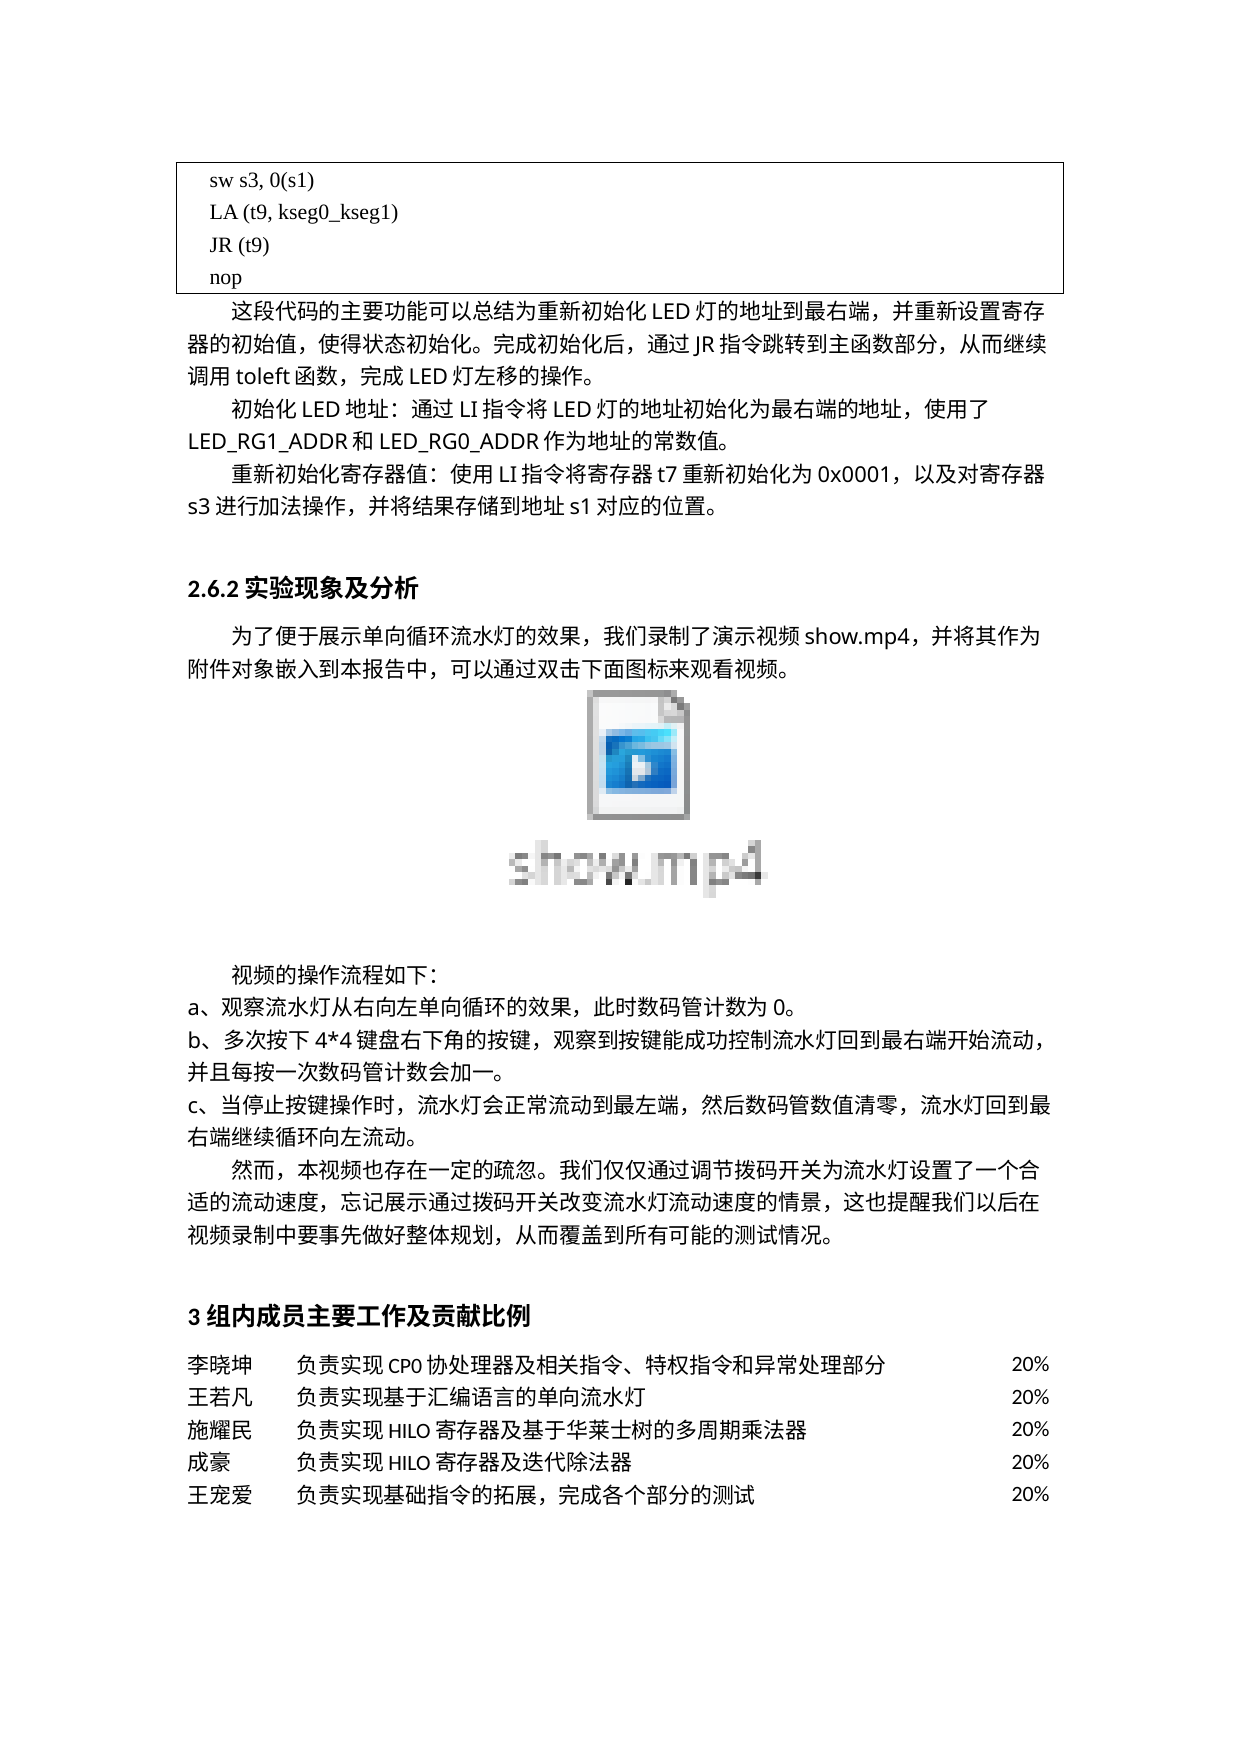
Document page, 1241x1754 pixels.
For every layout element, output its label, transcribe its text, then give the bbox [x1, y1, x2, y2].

table_cell 20% [1000, 1380, 1064, 1412]
text 视频的操作流程如下： [187, 957, 1053, 990]
text 这段代码的主要功能可以总结为重新初始化LED灯的地址到最右端，并重新设置寄存器的初始值，使得状态初始化。完成初始化后，通过JR指令跳转到主函数部分，从而继续调用toleft函数，完成LED灯左移的操作。 [187, 294, 1053, 392]
table_cell 成豪 [176, 1445, 285, 1477]
text 然而，本视频也存在一定的疏忽。我们仅仅通过调节拨码开关为流水灯设置了一个合适的流动速度，忘记展示通过拨码开关改变流水灯流动速度的情景，这也提醒我们以后在视频录制中要事先做好整体规划，从而覆盖到所有可能的测试情况。 [187, 1152, 1053, 1250]
table_cell 王宠爱 [176, 1478, 285, 1510]
table_header 负责实现CP0协处理器及相关指令、特权指令和异常处理部分 [285, 1348, 1000, 1380]
text 3 组内成员主要工作及贡献比例 [187, 1282, 1053, 1347]
table_header 20% [1000, 1348, 1064, 1380]
table_cell 20% [1000, 1445, 1064, 1477]
table_cell 施耀民 [176, 1413, 285, 1445]
table_cell 负责实现基础指令的拓展，完成各个部分的测试 [285, 1478, 1000, 1510]
table_cell 王若凡 [176, 1380, 285, 1412]
text b、多次按下4*4键盘右下角的按键，观察到按键能成功控制流水灯回到最右端开始流动，并且每按一次数码管计数会加一。 [187, 1022, 1053, 1087]
text 初始化LED地址：通过LI指令将LED灯的地址初始化为最右端的地址，使用了LED_RG1_ADDR和LED_RG0_ADDR作为地址的常数值。 [187, 392, 1053, 457]
table_cell 20% [1000, 1478, 1064, 1510]
table_cell 负责实现HILO寄存器及迭代除法器 [285, 1445, 1000, 1477]
text a、观察流水灯从右向左单向循环的效果，此时数码管计数为0。 [187, 990, 1053, 1022]
text c、当停止按键操作时，流水灯会正常流动到最左端，然后数码管数值清零，流水灯回到最右端继续循环向左流动。 [187, 1087, 1053, 1152]
table_header 李晓坤 [176, 1348, 285, 1380]
text 2.6.2 实验现象及分析 [187, 554, 1053, 619]
table_cell 负责实现HILO寄存器及基于华莱士树的多周期乘法器 [285, 1413, 1000, 1445]
text 重新初始化寄存器值：使用LI指令将寄存器t7重新初始化为0x0001，以及对寄存器s3进行加法操作，并将结果存储到地址s1对应的位置。 [187, 457, 1053, 522]
text 为了便于展示单向循环流水灯的效果，我们录制了演示视频show.mp4，并将其作为附件对象嵌入到本报告中，可以通过双击下面图标来观看视频。 [187, 619, 1053, 684]
table_cell 20% [1000, 1413, 1064, 1445]
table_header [177, 163, 1063, 293]
table_cell 负责实现基于汇编语言的单向流水灯 [285, 1380, 1000, 1412]
